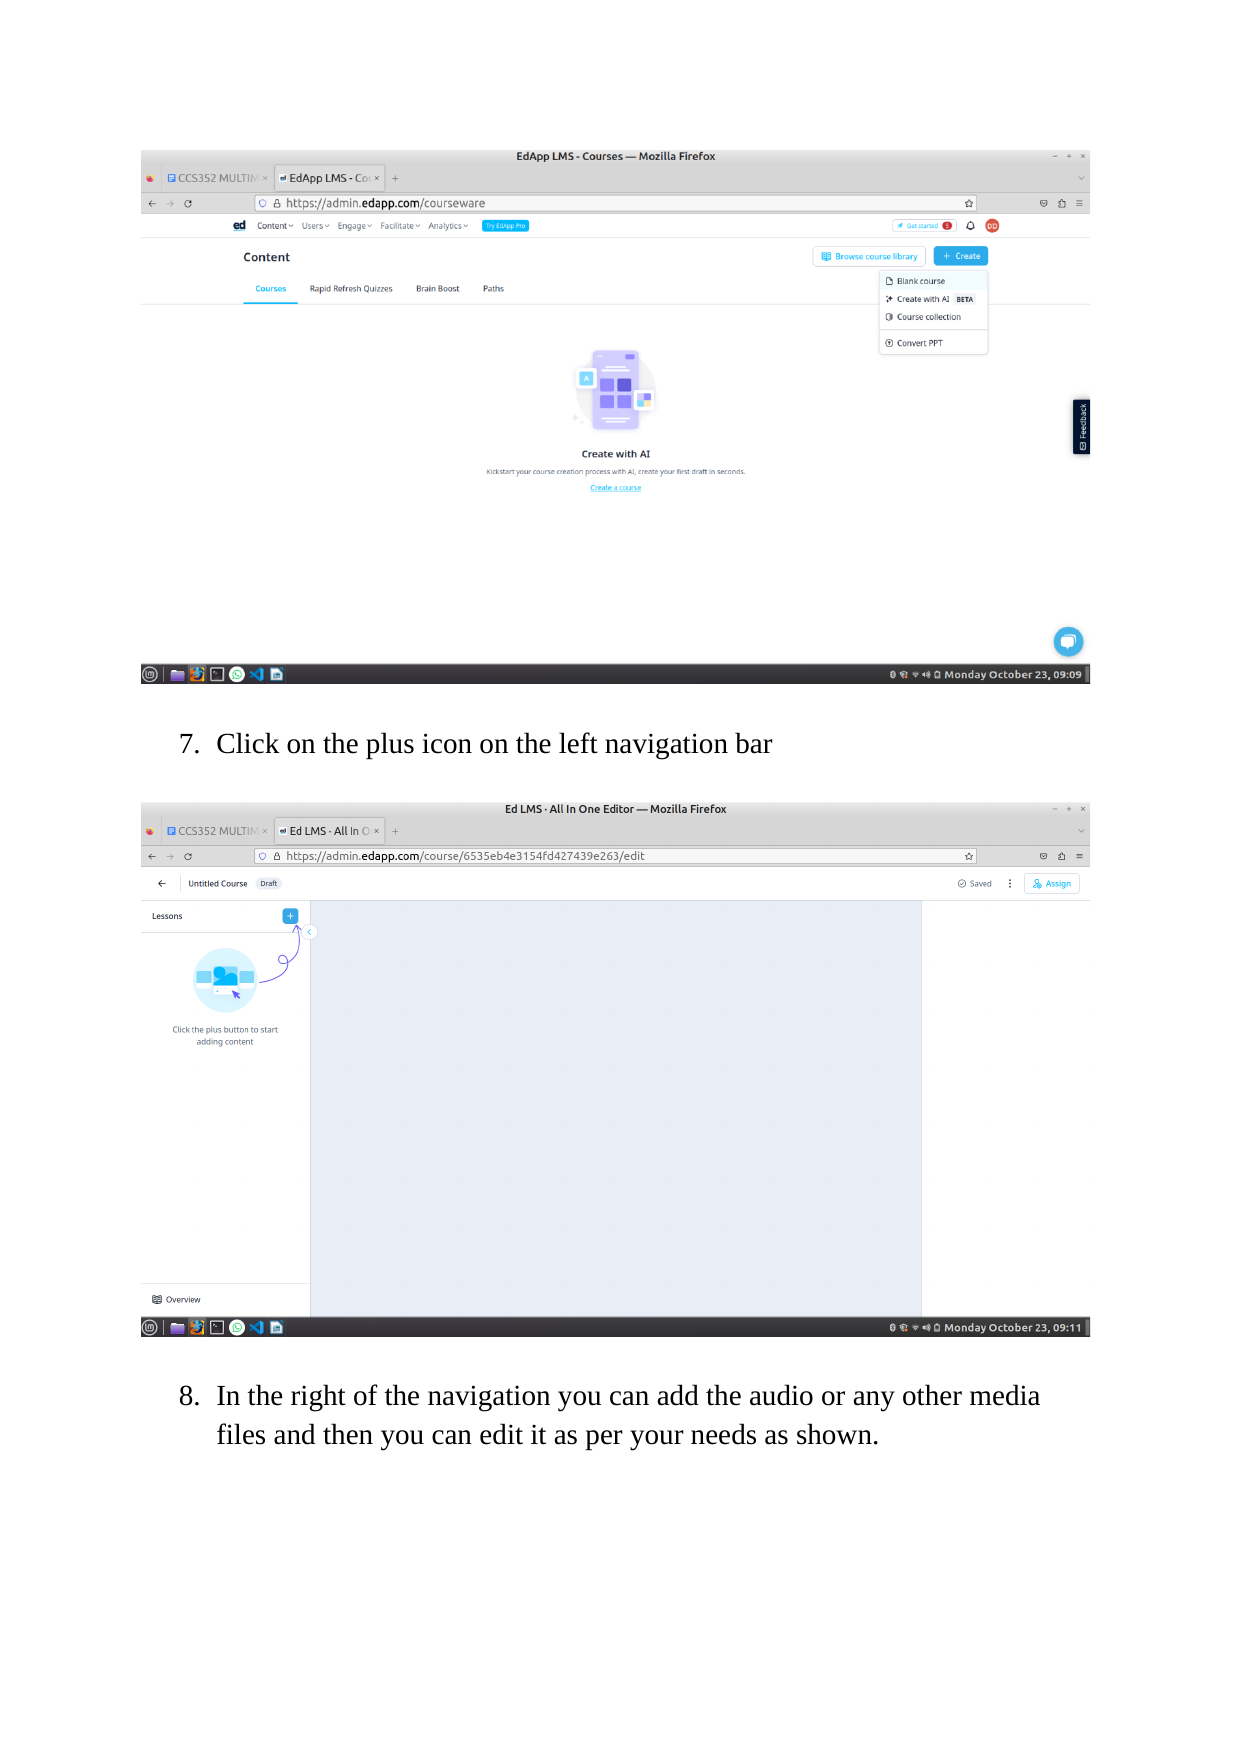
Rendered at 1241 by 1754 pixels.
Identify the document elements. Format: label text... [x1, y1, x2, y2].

list In the right of the navigation you can add the audio or any other media files and then you can edit it as per your needs as shown. [178, 1378, 1090, 1451]
picture [141, 802, 1091, 1337]
picture [141, 150, 1091, 684]
list Click on the plus icon on the left navigation bar [178, 726, 1090, 759]
